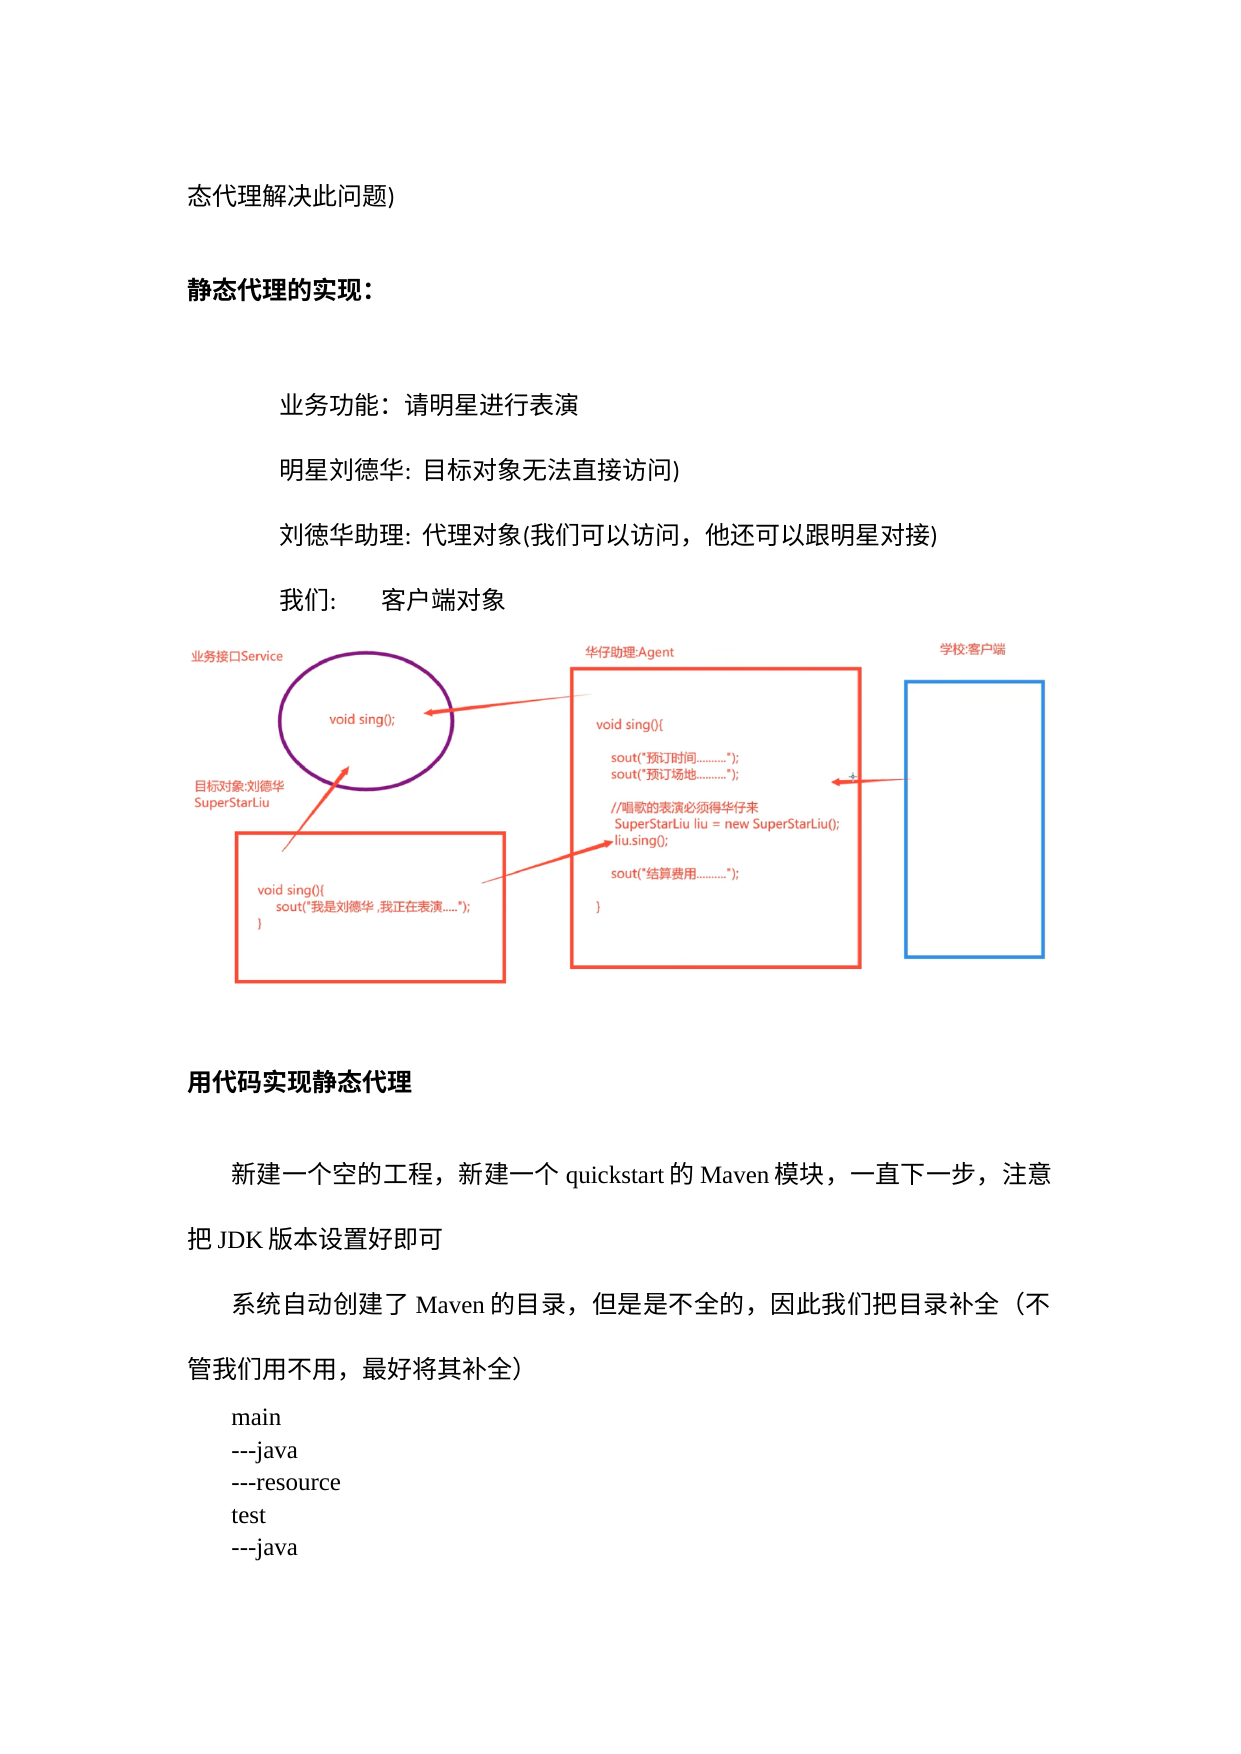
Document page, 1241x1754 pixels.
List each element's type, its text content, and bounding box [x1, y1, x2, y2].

text main [187, 1400, 1053, 1433]
text 系统自动创建了Maven的目录，但是是不全的，因此我们把目录补全（不管我们用不用，最好将其补全） [187, 1270, 1053, 1400]
text ---resource [187, 1465, 1053, 1498]
picture [187, 631, 1053, 991]
text test [187, 1498, 1053, 1530]
text ---java [187, 1530, 1053, 1563]
text 新建一个空的工程，新建一个quickstart的Maven模块，一直下一步，注意把JDK版本设置好即可 [187, 1140, 1053, 1270]
text 刘徳华助理: 代理对象(我们可以访问，他还可以跟明星对接) [187, 501, 1053, 566]
text 业务功能：请明星进行表演 [187, 371, 1053, 436]
subtitle 静态代理的实现： [187, 256, 1053, 321]
text 用代码实现静态代理 [187, 1048, 1053, 1113]
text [187, 162, 1053, 227]
text 我们: 客户端对象 [187, 566, 1053, 631]
text ---java [187, 1433, 1053, 1465]
text 明星刘德华: 目标对象无法直接访问) [187, 436, 1053, 501]
